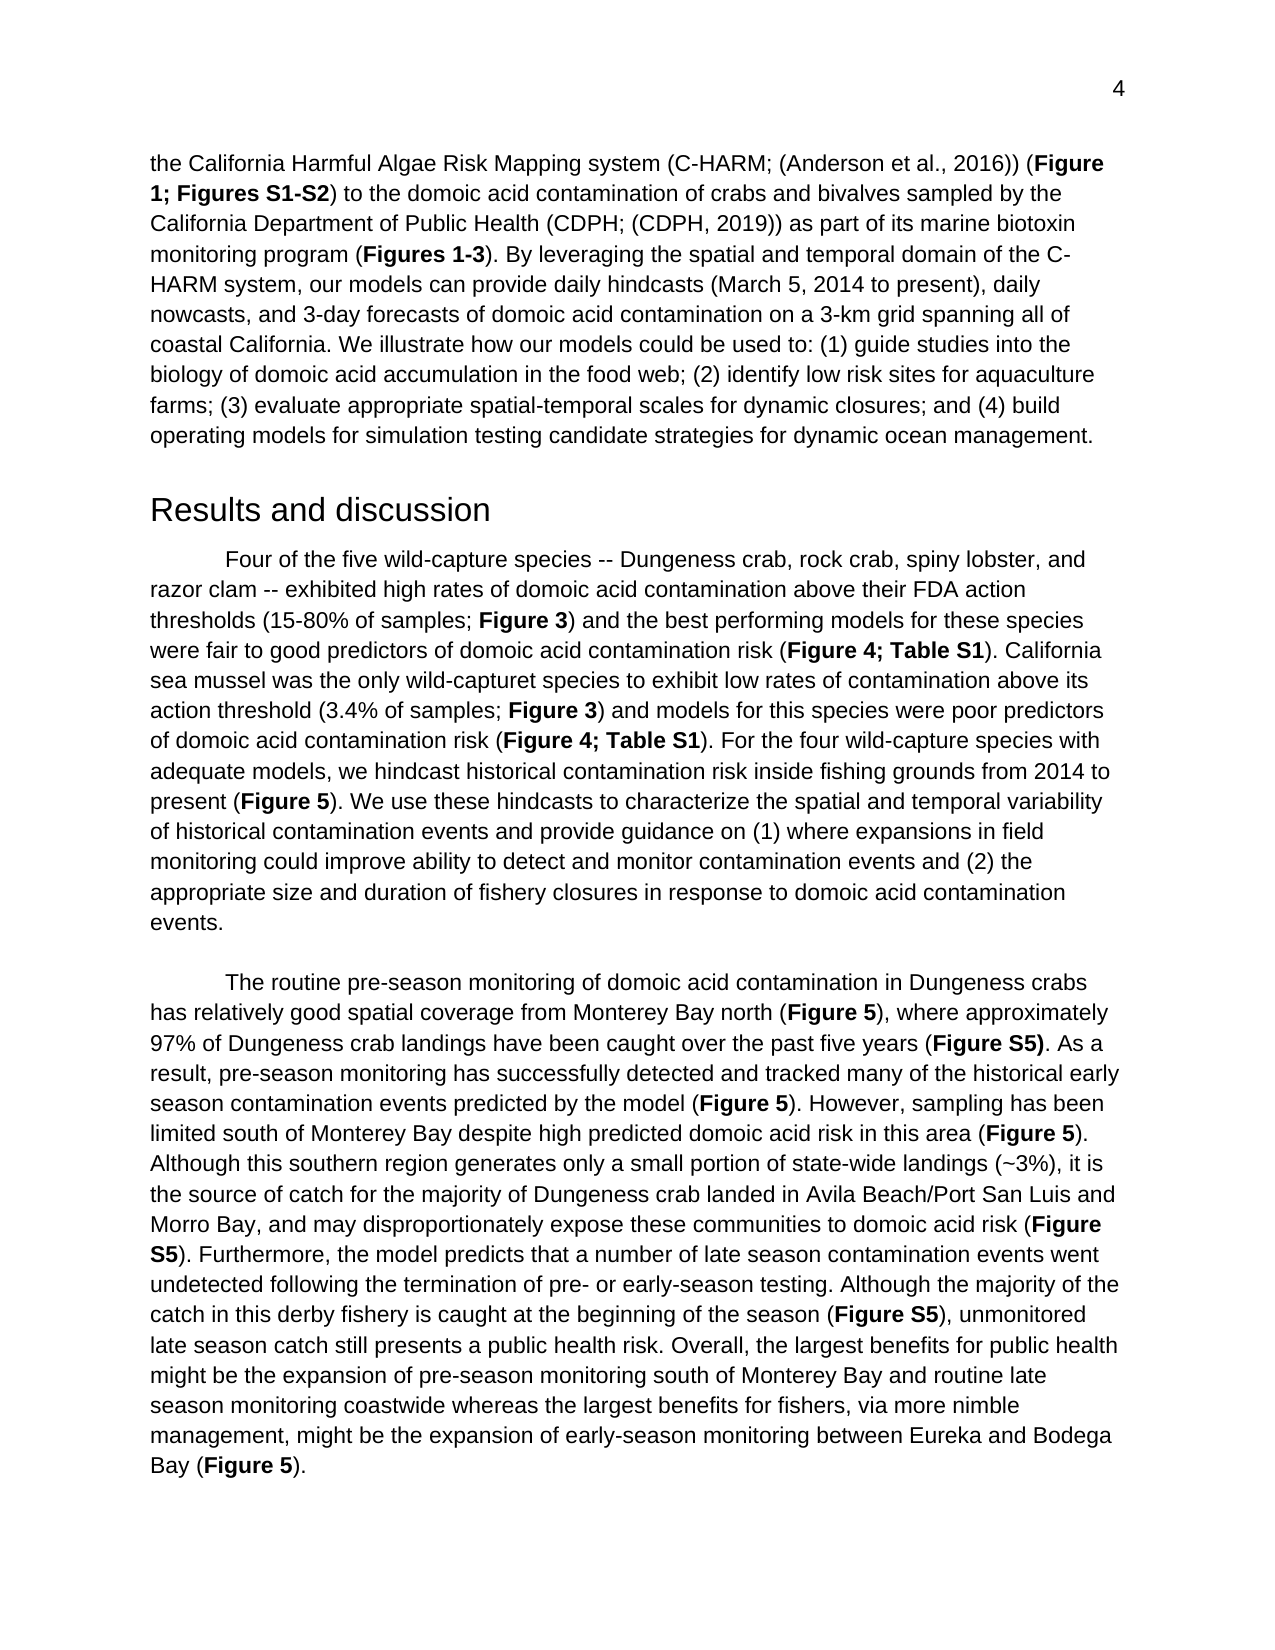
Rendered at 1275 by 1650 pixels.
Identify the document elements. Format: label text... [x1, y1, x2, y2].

text The routine pre-season monitoring of domoic acid contamination in Dungeness crabs has relatively good spatial coverage from Monterey Bay north (Figure 5), where approximately 97% of Dungeness crab landings have been caught over the past five years (Figure S5). As a result, pre-season monitoring has successfully detected and tracked many of the historical early season contamination events predicted by the model (Figure 5). However, sampling has been limited south of Monterey Bay despite high predicted domoic acid risk in this area (Figure 5). Although this southern region generates only a small portion of state-wide landings (~3%), it is the source of catch for the majority of Dungeness crab landed in Avila Beach/Port San Luis and Morro Bay, and may disproportionately expose these communities to domoic acid risk (Figure S5). Furthermore, the model predicts that a number of late season contamination events went undetected following the termination of pre- or early-season testing. Although the majority of the catch in this derby fishery is caught at the beginning of the season (Figure S5), unmonitored late season catch still presents a public health risk. Overall, the largest benefits for public health might be the expansion of pre-season monitoring south of Monterey Bay and routine late season monitoring coastwide whereas the largest benefits for fishers, via more nimble management, might be the expansion of early-season monitoring between Eureka and Bodega Bay (Figure 5). [150, 969, 1125, 1479]
subtitle Results and discussion [150, 489, 1125, 528]
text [150, 150, 1125, 448]
text Four of the five wild-capture species -- Dungeness crab, rock crab, spiny lobster, and razor clam -- exhibited high rates of domoic acid contamination above their FDA action thresholds (15-80% of samples; Figure 3) and the best performing models for these species were fair to good predictors of domoic acid contamination risk (Figure 4; Table S1). California sea mussel was the only wild-capturet species to exhibit low rates of contamination above its action threshold (3.4% of samples; Figure 3) and models for this species were poor predictors of domoic acid contamination risk (Figure 4; Table S1). For the four wild-capture species with adequate models, we hindcast historical contamination risk inside fishing grounds from 2014 to present (Figure 5). We use these hindcasts to characterize the spatial and temporal variability of historical contamination events and provide guidance on (1) where expansions in field monitoring could improve ability to detect and monitor contamination events and (2) the appropriate size and duration of fishery closures in response to domoic acid contamination events. [150, 546, 1125, 935]
